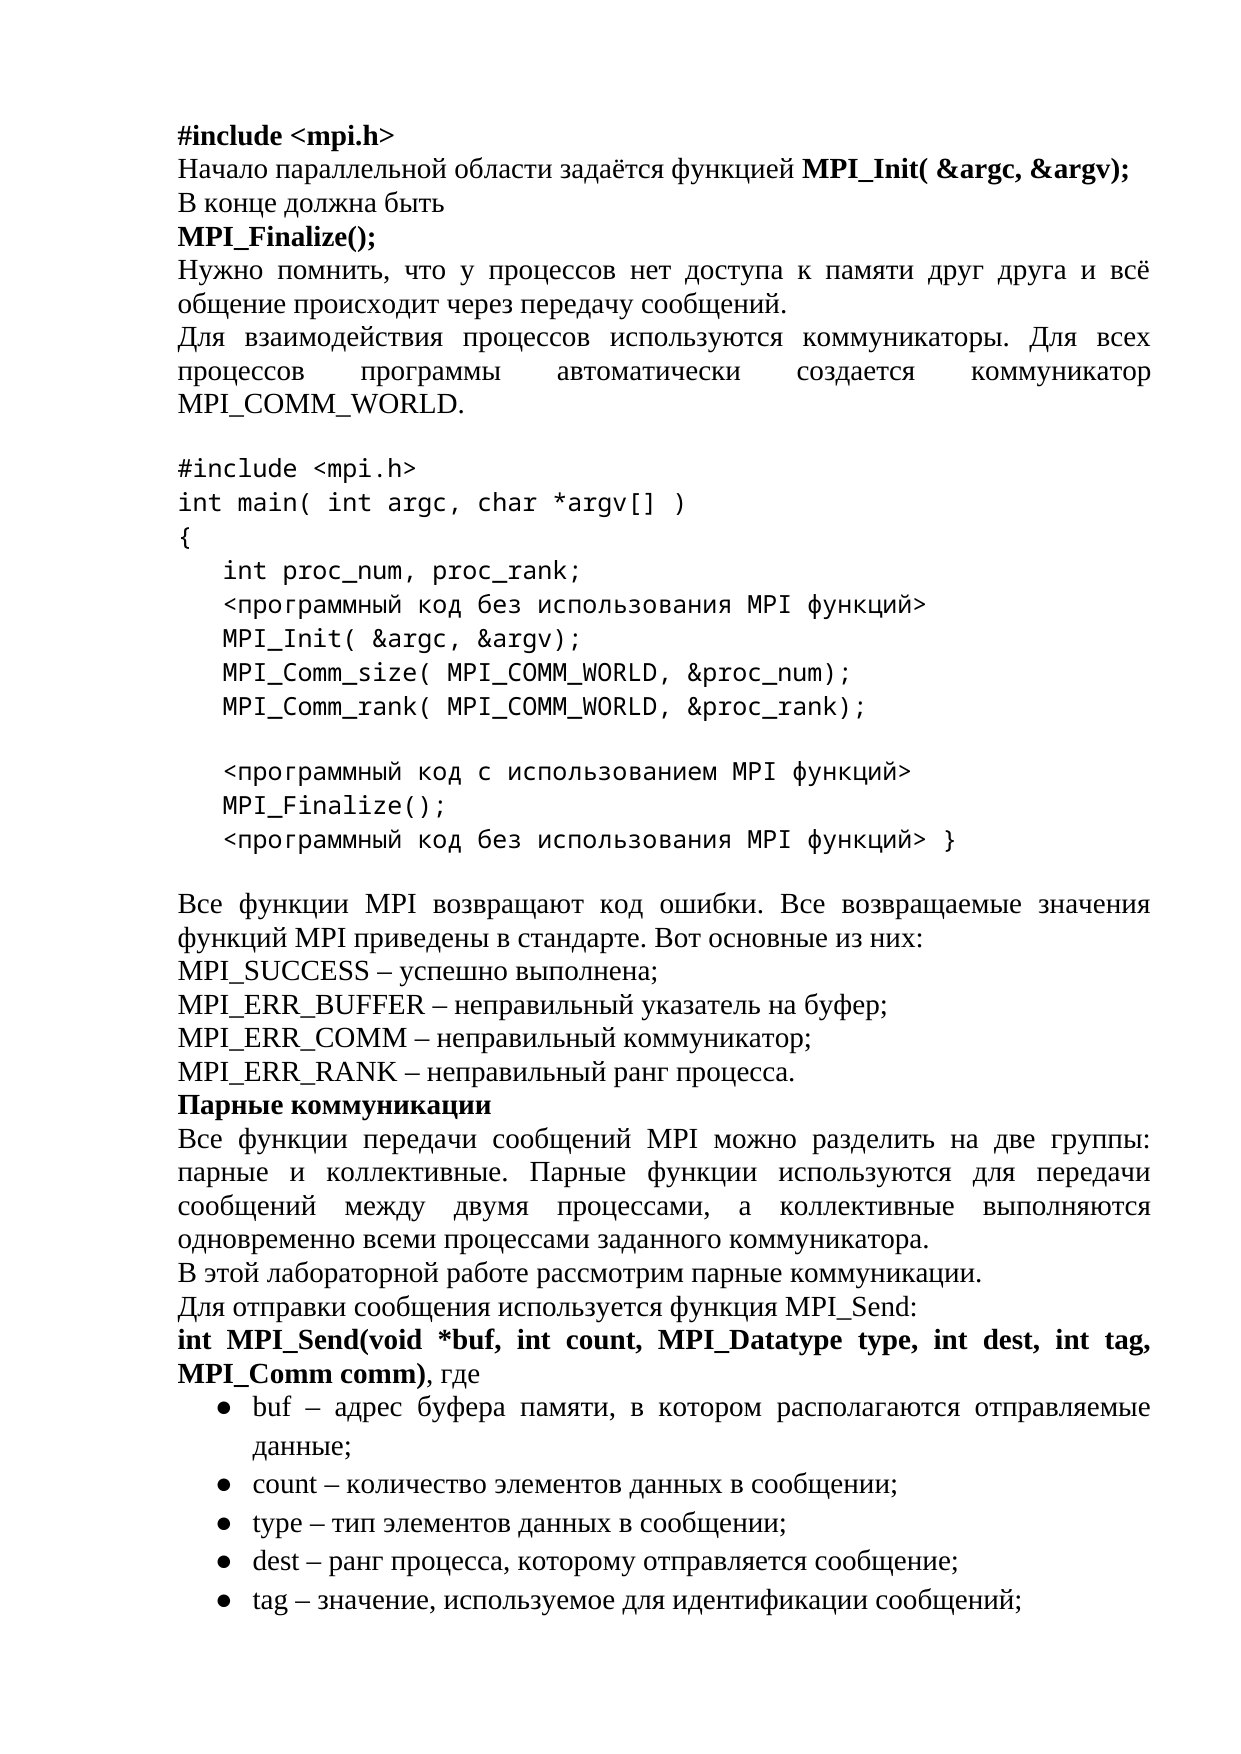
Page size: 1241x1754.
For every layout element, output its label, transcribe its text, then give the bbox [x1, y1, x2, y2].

text В этой лабораторной работе рассмотрим парные коммуникации. [177, 1255, 1152, 1289]
text <программный код без использования MPI функций> [177, 587, 1152, 621]
text В конце должна быть [177, 185, 1152, 219]
text <программный код с использованием MPI функций> [177, 753, 1152, 788]
text { [177, 519, 1152, 553]
list count – количество элементов данных в сообщении; [215, 1466, 1152, 1500]
text int MPI_Send(void *buf, int count, MPI_Datatype type, int dest, int tag, MPI_Comm comm), где [177, 1322, 1152, 1389]
text MPI_Comm_size( MPI_COMM_WORLD, &proc_num); [177, 655, 1152, 689]
text MPI_Finalize(); [177, 219, 1152, 252]
list tag – значение, используемое для идентификации сообщений; [215, 1582, 1152, 1616]
text <программный код без использования MPI функций> } [177, 822, 1152, 856]
text Нужно помнить, что у процессов нет доступа к памяти друг друга и всё общение происходит через передачу сообщений. [177, 252, 1152, 319]
text int proc_num, proc_rank; [177, 553, 1152, 587]
text MPI_Finalize(); [177, 788, 1152, 822]
text MPI_ERR_COMM – неправильный коммуникатор; [177, 1020, 1152, 1054]
text MPI_ERR_RANK – неправильный ранг процесса. [177, 1054, 1152, 1087]
text Для отправки сообщения используется функция MPI_Send: [177, 1289, 1152, 1322]
list buf – адрес буфера памяти, в котором располагаются отправляемые данные; [215, 1389, 1152, 1461]
text MPI_Init( &argc, &argv); [177, 621, 1152, 655]
text MPI_Comm_rank( MPI_COMM_WORLD, &proc_rank); [177, 689, 1152, 723]
text Для взаимодействия процессов используются коммуникаторы. Для всех процессов программы автоматически создается коммуникатор MPI_COMM_WORLD. [177, 319, 1152, 420]
text MPI_ERR_BUFFER – неправильный указатель на буфер; [177, 987, 1152, 1020]
text Все функции MPI возвращают код ошибки. Все возвращаемые значения функций MPI приведены в стандарте. Вот основные из них: [177, 886, 1152, 953]
text Парные коммуникации [177, 1087, 1152, 1121]
text #include <mpi.h> [177, 118, 1152, 152]
list dest – ранг процесса, которому отправляется сообщение; [215, 1543, 1152, 1577]
list type – тип элементов данных в сообщении; [215, 1505, 1152, 1538]
text #include <mpi.h> [177, 451, 1152, 484]
text Все функции передачи сообщений MPI можно разделить на две группы: парные и коллективные. Парные функции используются для передачи сообщений между двумя процессами, а коллективные выполняются одновременно всеми процессами заданного коммуникатора. [177, 1121, 1152, 1255]
text MPI_SUCCESS – успешно выполнена; [177, 953, 1152, 987]
text int main( int argc, char *argv[] ) [177, 484, 1152, 519]
text Начало параллельной области задаётся функцией MPI_Init( &argc, &argv); [177, 152, 1152, 185]
